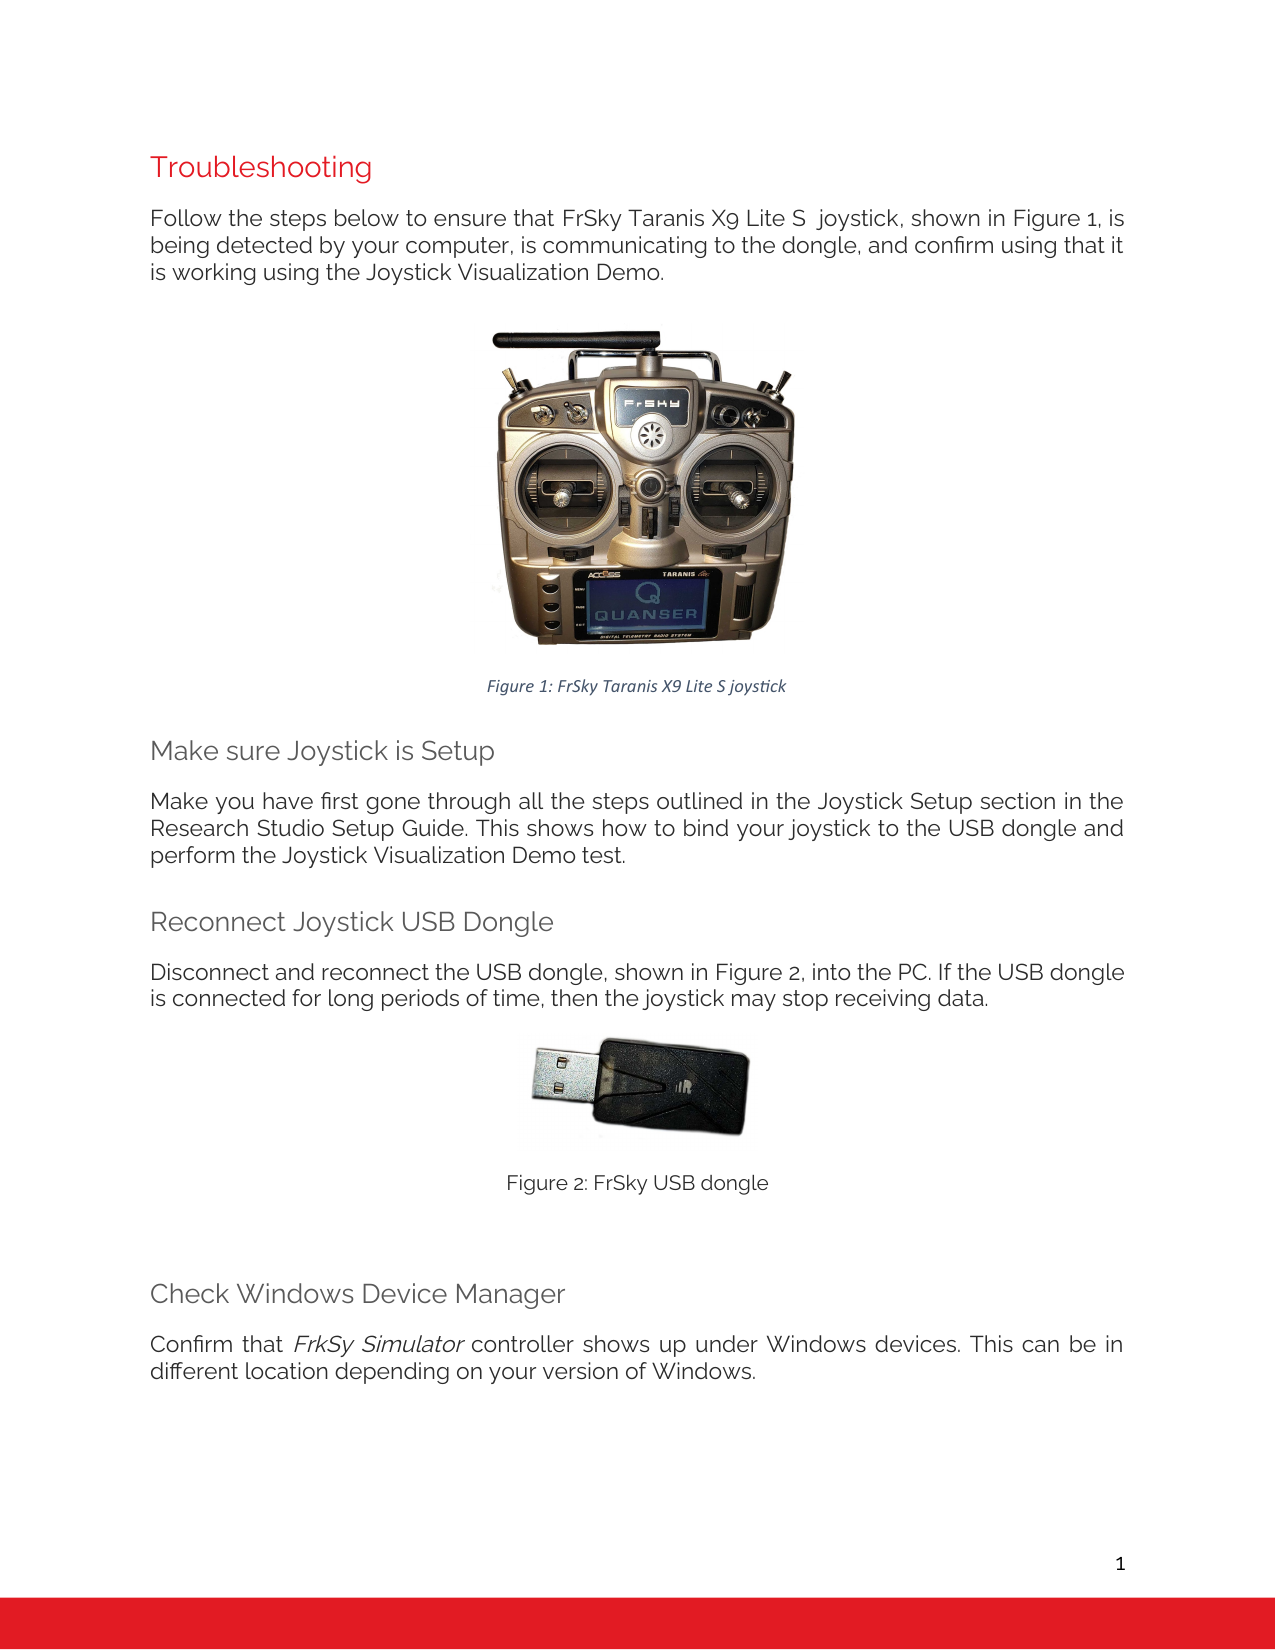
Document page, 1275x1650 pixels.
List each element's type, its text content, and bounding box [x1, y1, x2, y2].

text Follow the steps below to ensure that FrSky Taranis X9 Lite S joystick, shown in Figure 1, is being detected by your computer, is communicating to the dongle, and confirm using that it is working using the Joystick Visualization Demo. [150, 205, 1125, 286]
text Confirm that FrkSy Simulator controller shows up under Windows devices. This can be in different location depending on your version of Windows. [150, 1331, 1125, 1385]
subtitle Check Windows Device Manager [150, 1278, 1125, 1310]
picture [517, 1033, 758, 1151]
subtitle Make sure Joystick is Setup [150, 735, 1125, 767]
text Figure 2: FrSky USB dongle [150, 1171, 1125, 1196]
subtitle Troubleshooting [150, 150, 1125, 184]
subtitle Reconnect Joystick USB Dongle [150, 906, 1125, 938]
picture [470, 323, 805, 654]
text Figure 1: FrSky Taranis X9 Lite S joystick [150, 675, 1125, 698]
text Disconnect and reconnect the USB dongle, shown in Figure 2, into the PC. If the USB dongle is connected for long periods of time, then the joystick may stop receiving data. [150, 958, 1125, 1012]
text Make you have first gone through all the steps outlined in the Joystick Setup section in the Research Studio Setup Guide. This shows how to bind your joystick to the USB dongle and perform the Joystick Visualization Demo test. [150, 788, 1125, 868]
